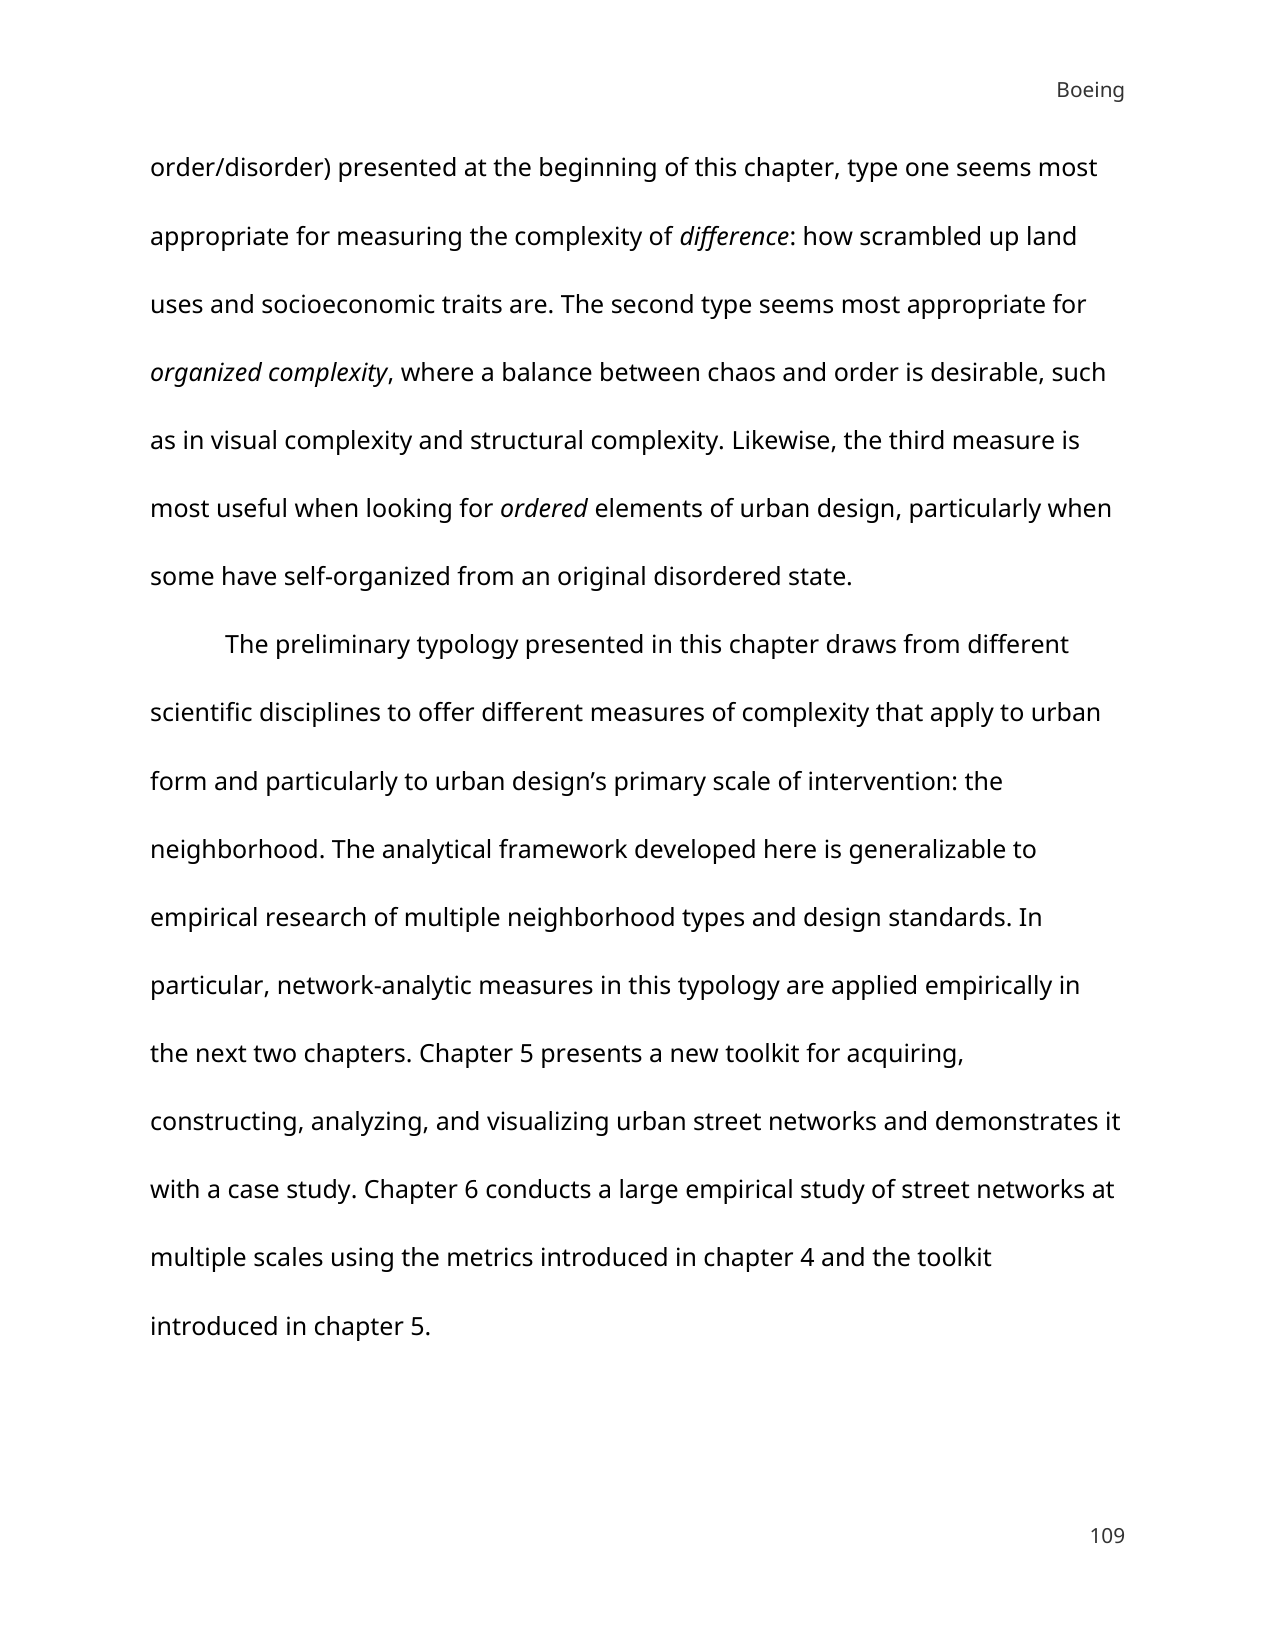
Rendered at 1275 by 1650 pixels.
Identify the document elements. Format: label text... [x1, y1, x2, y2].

text The preliminary typology presented in this chapter draws from different scientific disciplines to offer different measures of complexity that apply to urban form and particularly to urban design’s primary scale of intervention: the neighborhood. The analytical framework developed here is generalizable to empirical research of multiple neighborhood types and design standards. In particular, network-analytic measures in this typology are applied empirically in the next two chapters. Chapter 5 presents a new toolkit for acquiring, constructing, analyzing, and visualizing urban street networks and demonstrates it with a case study. Chapter 6 conducts a large empirical study of street networks at multiple scales using the metrics introduced in chapter 4 and the toolkit introduced in chapter 5. [150, 627, 1125, 1342]
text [150, 150, 1125, 593]
